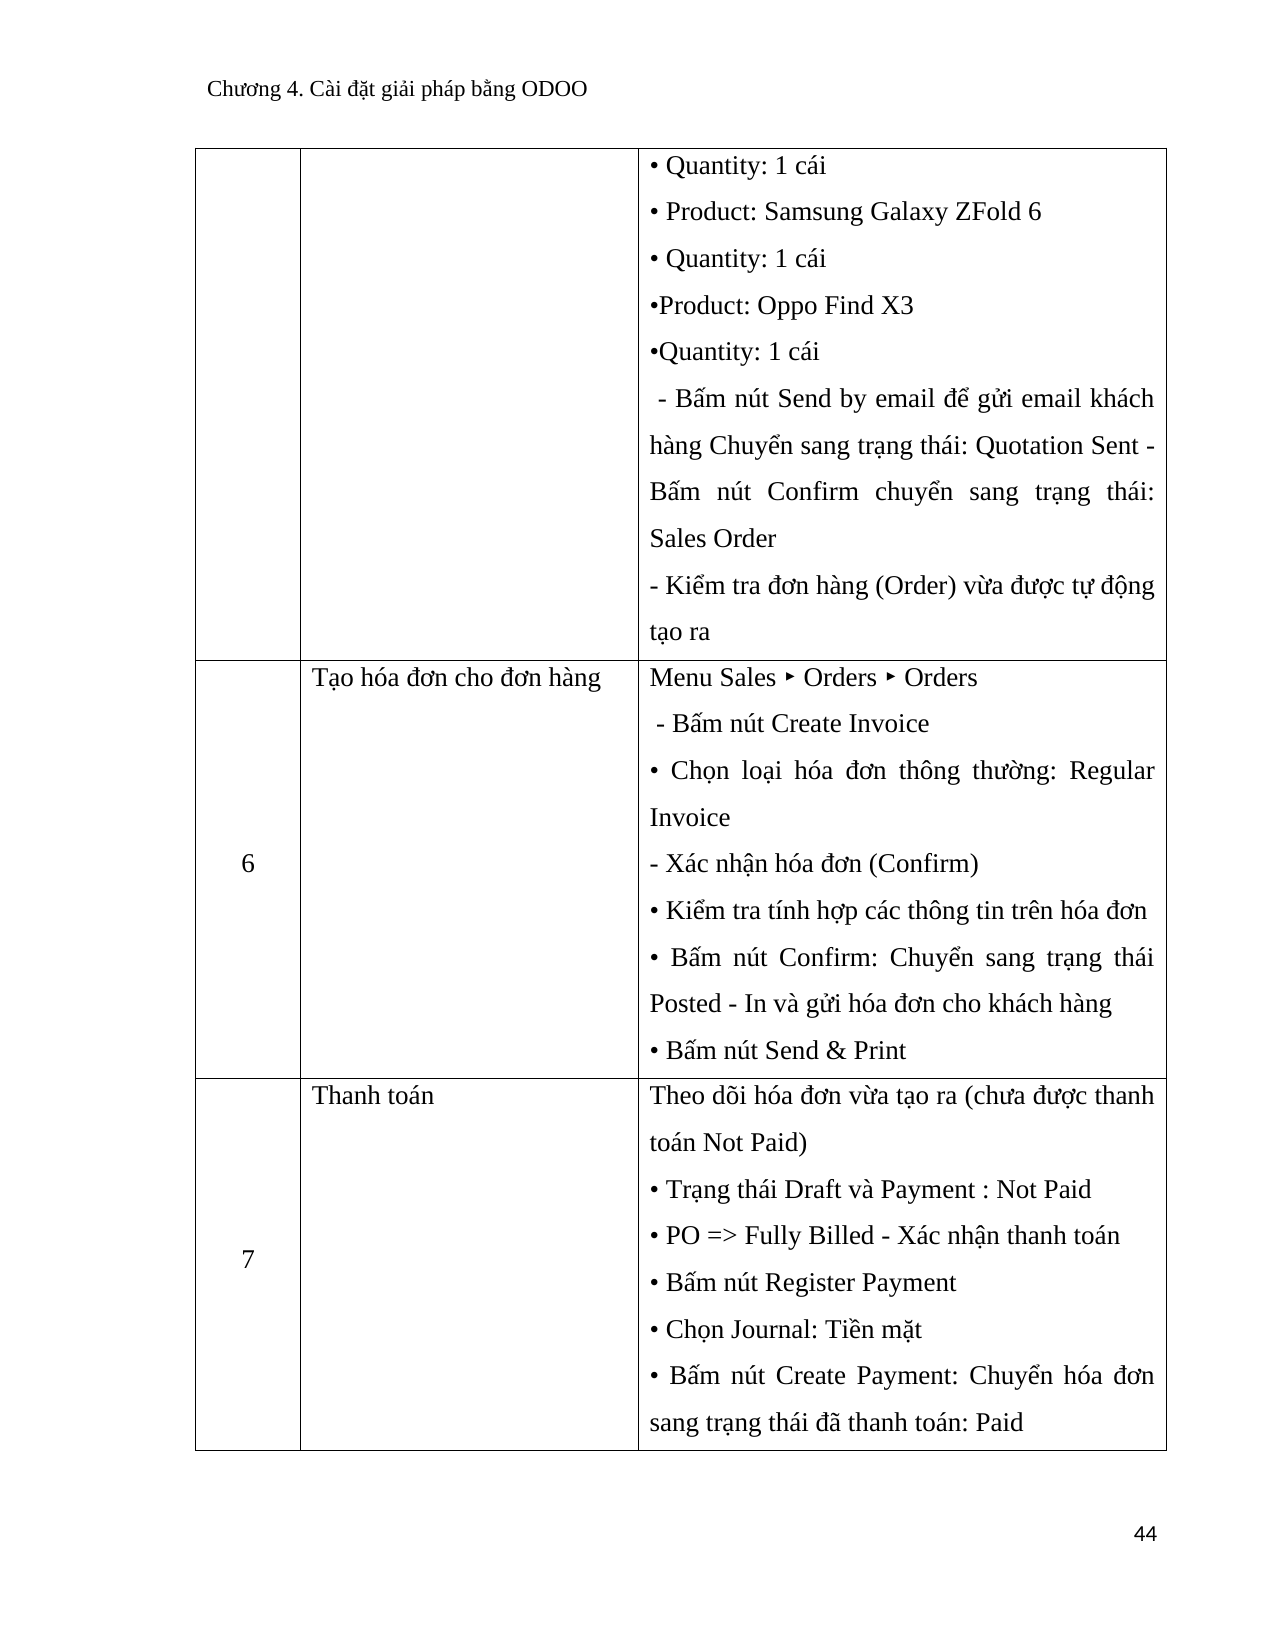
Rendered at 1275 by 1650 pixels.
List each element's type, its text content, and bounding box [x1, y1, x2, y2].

table_cell 7 [196, 1079, 300, 1450]
table_cell Tạo hóa đơn cho đơn hàng [301, 661, 638, 1078]
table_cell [301, 149, 638, 660]
table_cell Menu Sales ‣ Orders ‣ Orders - Bấm nút Create Invoice • Chọn loại hóa đơn thông thường: Regular Invoice - Xác nhận hóa đơn (Confirm) • Kiểm tra tính hợp các thông tin trên hóa đơn • Bấm nút Confirm: Chuyển sang trạng thái Posted - In và gửi hóa đơn cho khách hàng • Bấm nút Send & Print [639, 661, 1166, 1078]
table_cell 6 [196, 661, 300, 1078]
table_cell 5 [196, 149, 300, 660]
table_cell Theo dõi hóa đơn vừa tạo ra (chưa được thanh toán Not Paid) • Trạng thái Draft và Payment : Not Paid • PO => Fully Billed - Xác nhận thanh toán • Bấm nút Register Payment • Chọn Journal: Tiền mặt • Bấm nút Create Payment: Chuyển hóa đơn sang trạng thái đã thanh toán: Paid [639, 1079, 1166, 1450]
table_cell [639, 149, 1166, 660]
table_cell Thanh toán [301, 1079, 638, 1450]
